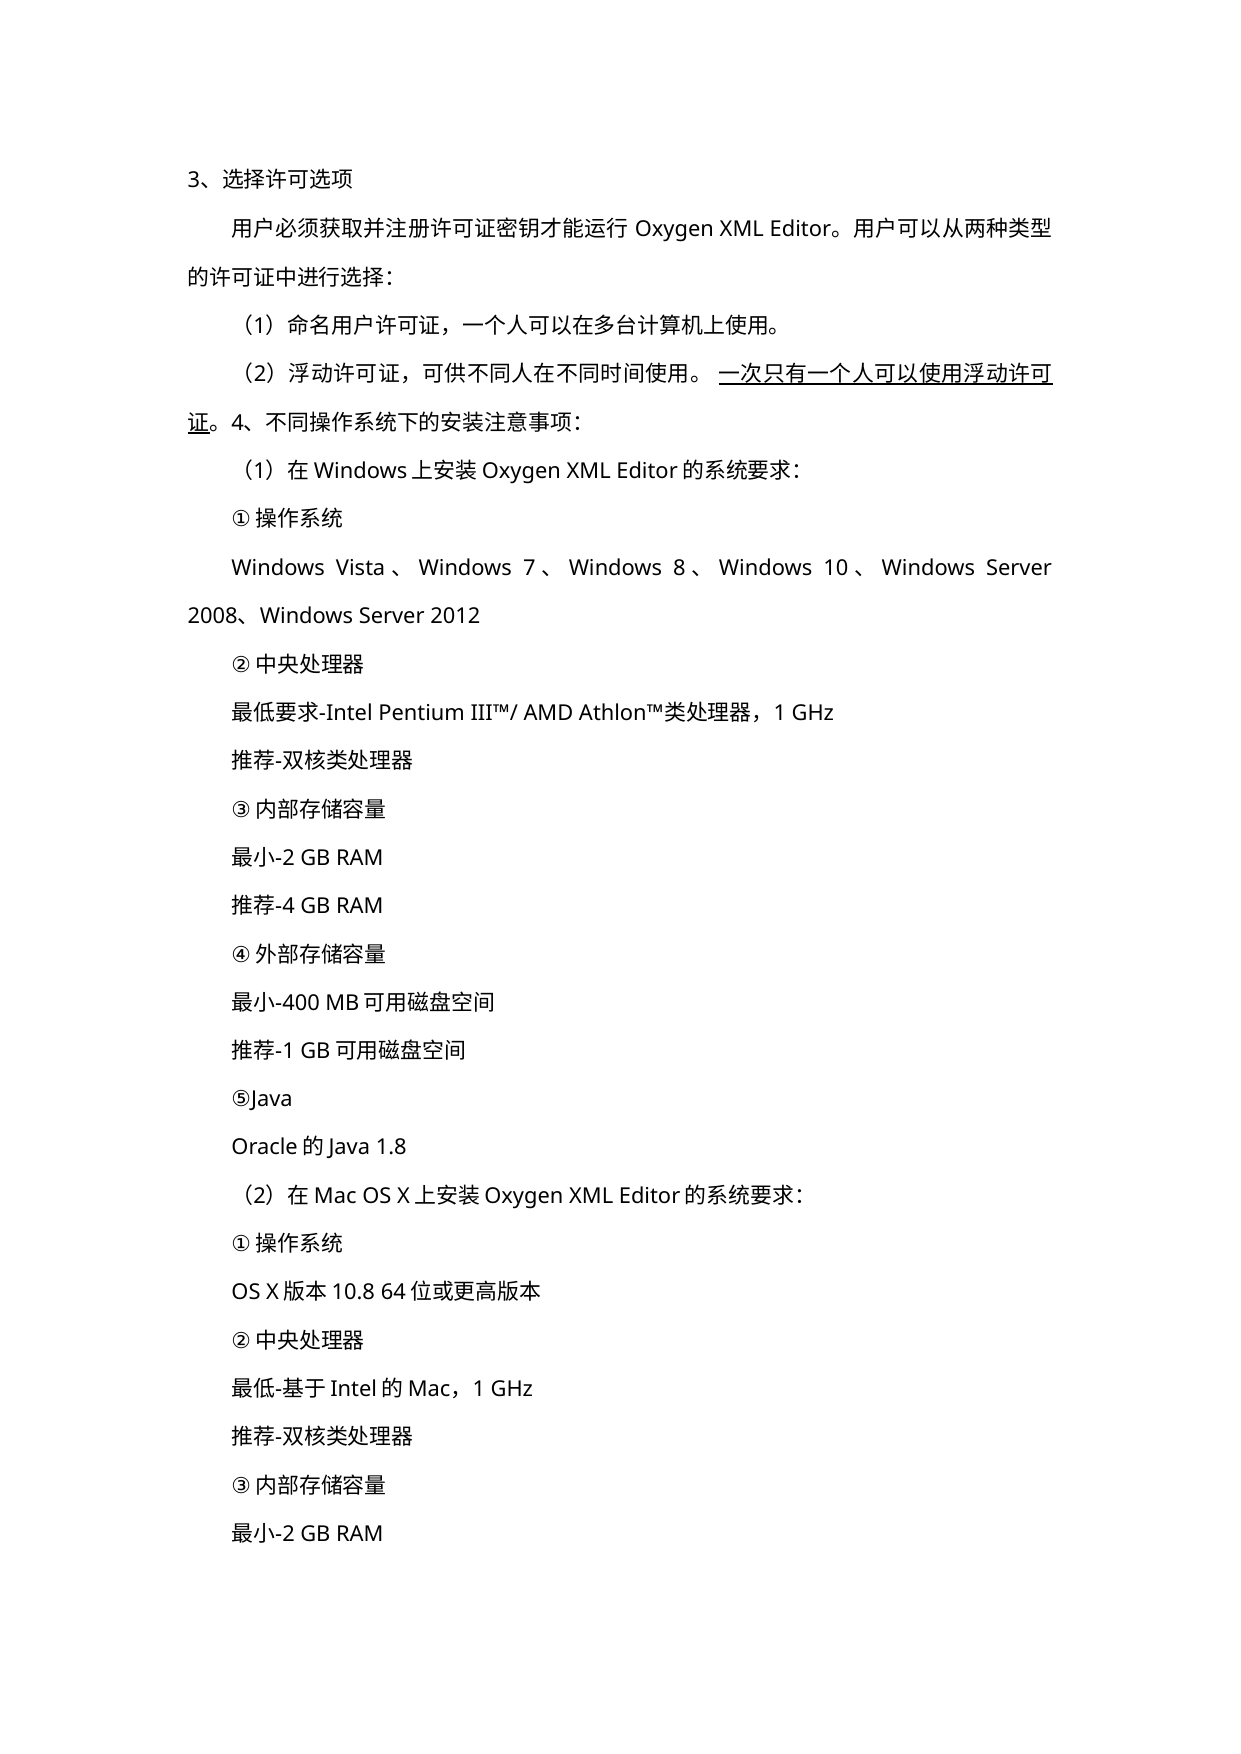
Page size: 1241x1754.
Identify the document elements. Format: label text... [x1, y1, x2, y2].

text （2）在Mac OS X上安装Oxygen XML Editor的系统要求： [187, 1177, 1053, 1210]
text ④外部存储容量 [187, 937, 1053, 969]
text ②中央处理器 [187, 647, 1053, 679]
text Oracle的Java 1.8 [187, 1129, 1053, 1161]
text 推荐-双核类处理器 [187, 1419, 1053, 1451]
text 最小-400 MB可用磁盘空间 [187, 985, 1053, 1017]
text ⑤Java [187, 1082, 1053, 1114]
text ③内部存储容量 [187, 1467, 1053, 1500]
text Windows Vista、Windows 7、Windows 8、Windows 10、Windows Server 2008、Windows Server 2012 [187, 549, 1053, 631]
text 最小-2 GB RAM [187, 1516, 1053, 1548]
text 推荐-4 GB RAM [187, 888, 1053, 921]
text （2）浮动许可证，可供不同人在不同时间使用。 一次只有一个人可以使用浮动许可证。4、不同操作系统下的安装注意事项： [187, 356, 1053, 437]
text （1）命名用户许可证，一个人可以在多台计算机上使用。 [187, 307, 1053, 340]
text 用户必须获取并注册许可证密钥才能运行Oxygen XML Editor。用户可以从两种类型的许可证中进行选择： [187, 210, 1053, 292]
text 最低-基于Intel的Mac，1 GHz [187, 1371, 1053, 1403]
text 最低要求-Intel Pentium III™/ AMD Athlon™类处理器，1 GHz [187, 695, 1053, 727]
text ①操作系统 [187, 1226, 1053, 1258]
text ②中央处理器 [187, 1322, 1053, 1355]
text （1）在Windows上安装Oxygen XML Editor的系统要求： [187, 453, 1053, 485]
text 推荐-1 GB可用磁盘空间 [187, 1033, 1053, 1066]
text ①操作系统 [187, 501, 1053, 534]
text OS X版本10.8 64位或更高版本 [187, 1274, 1053, 1306]
text 推荐-双核类处理器 [187, 743, 1053, 776]
text 最小-2 GB RAM [187, 840, 1053, 872]
text ③内部存储容量 [187, 792, 1053, 824]
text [187, 162, 1053, 194]
